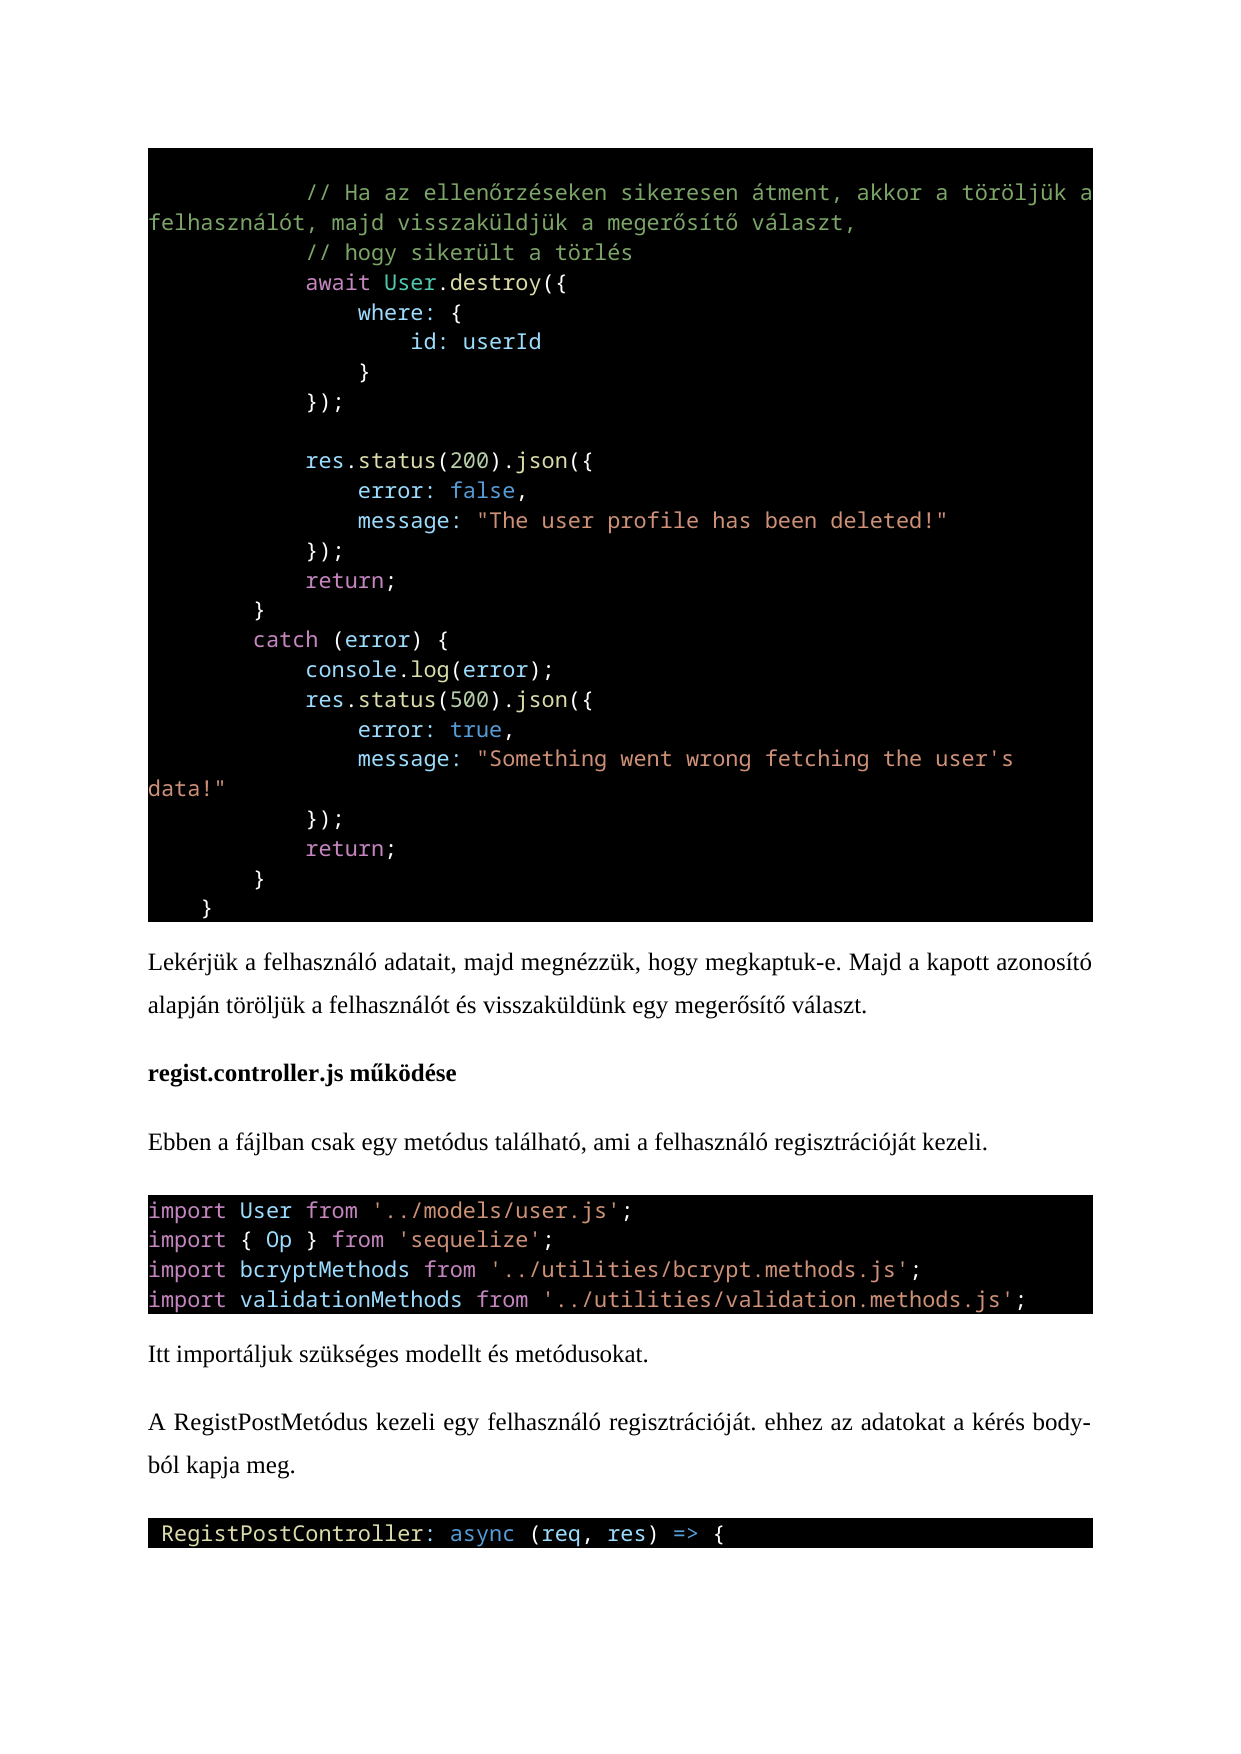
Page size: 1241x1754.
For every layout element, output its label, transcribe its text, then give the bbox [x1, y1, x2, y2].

text import { Op } from 'sequelize'; [148, 1224, 1093, 1254]
text message: "Something went wrong fetching the user's data!" [148, 743, 1093, 803]
text id: userId [148, 326, 1093, 356]
text res.status(200).json({ [148, 446, 1093, 475]
text return; [148, 565, 1093, 594]
text import validationMethods from '../utilities/validation.methods.js'; [148, 1284, 1093, 1314]
text } [148, 863, 1093, 892]
text catch (error) { [148, 624, 1093, 654]
text }); [148, 803, 1093, 833]
text message: "The user profile has been deleted!" [148, 505, 1093, 535]
text where: { [148, 297, 1093, 326]
text A RegistPostMetódus kezeli egy felhasználó regisztrációját. ehhez az adatokat a kérés body-ból kapja meg. [148, 1407, 1093, 1479]
text console.log(error); [148, 654, 1093, 684]
text import bcryptMethods from '../utilities/bcrypt.methods.js'; [148, 1254, 1093, 1284]
text } [148, 356, 1093, 386]
text await User.destroy({ [148, 267, 1093, 297]
text error: false, [148, 475, 1093, 505]
text }); [148, 386, 1093, 416]
text // Ha az ellenőrzéseken sikeresen átment, akkor a töröljük a felhasználót, majd visszaküldjük a megerősítő választ, [148, 177, 1093, 237]
text Lekérjük a felhasználó adatait, majd megnézzük, hogy megkaptuk-e. Majd a kapott azonosító alapján töröljük a felhasználót és visszaküldünk egy megerősítő választ. [148, 947, 1093, 1019]
text Ebben a fájlban csak egy metódus található, ami a felhasználó regisztrációját kezeli. [148, 1127, 1093, 1155]
text RegistPostController: async (req, res) => { [148, 1518, 1093, 1548]
text } [148, 892, 1093, 922]
text res.status(500).json({ [148, 684, 1093, 714]
text regist.controller.js működése [148, 1058, 1093, 1087]
text // hogy sikerült a törlés [148, 237, 1093, 267]
text import User from '../models/user.js'; [148, 1195, 1093, 1224]
text } [148, 594, 1093, 624]
text }); [148, 535, 1093, 565]
text return; [148, 833, 1093, 863]
text Itt importáljuk szükséges modellt és metódusokat. [148, 1339, 1093, 1368]
text error: true, [148, 714, 1093, 743]
